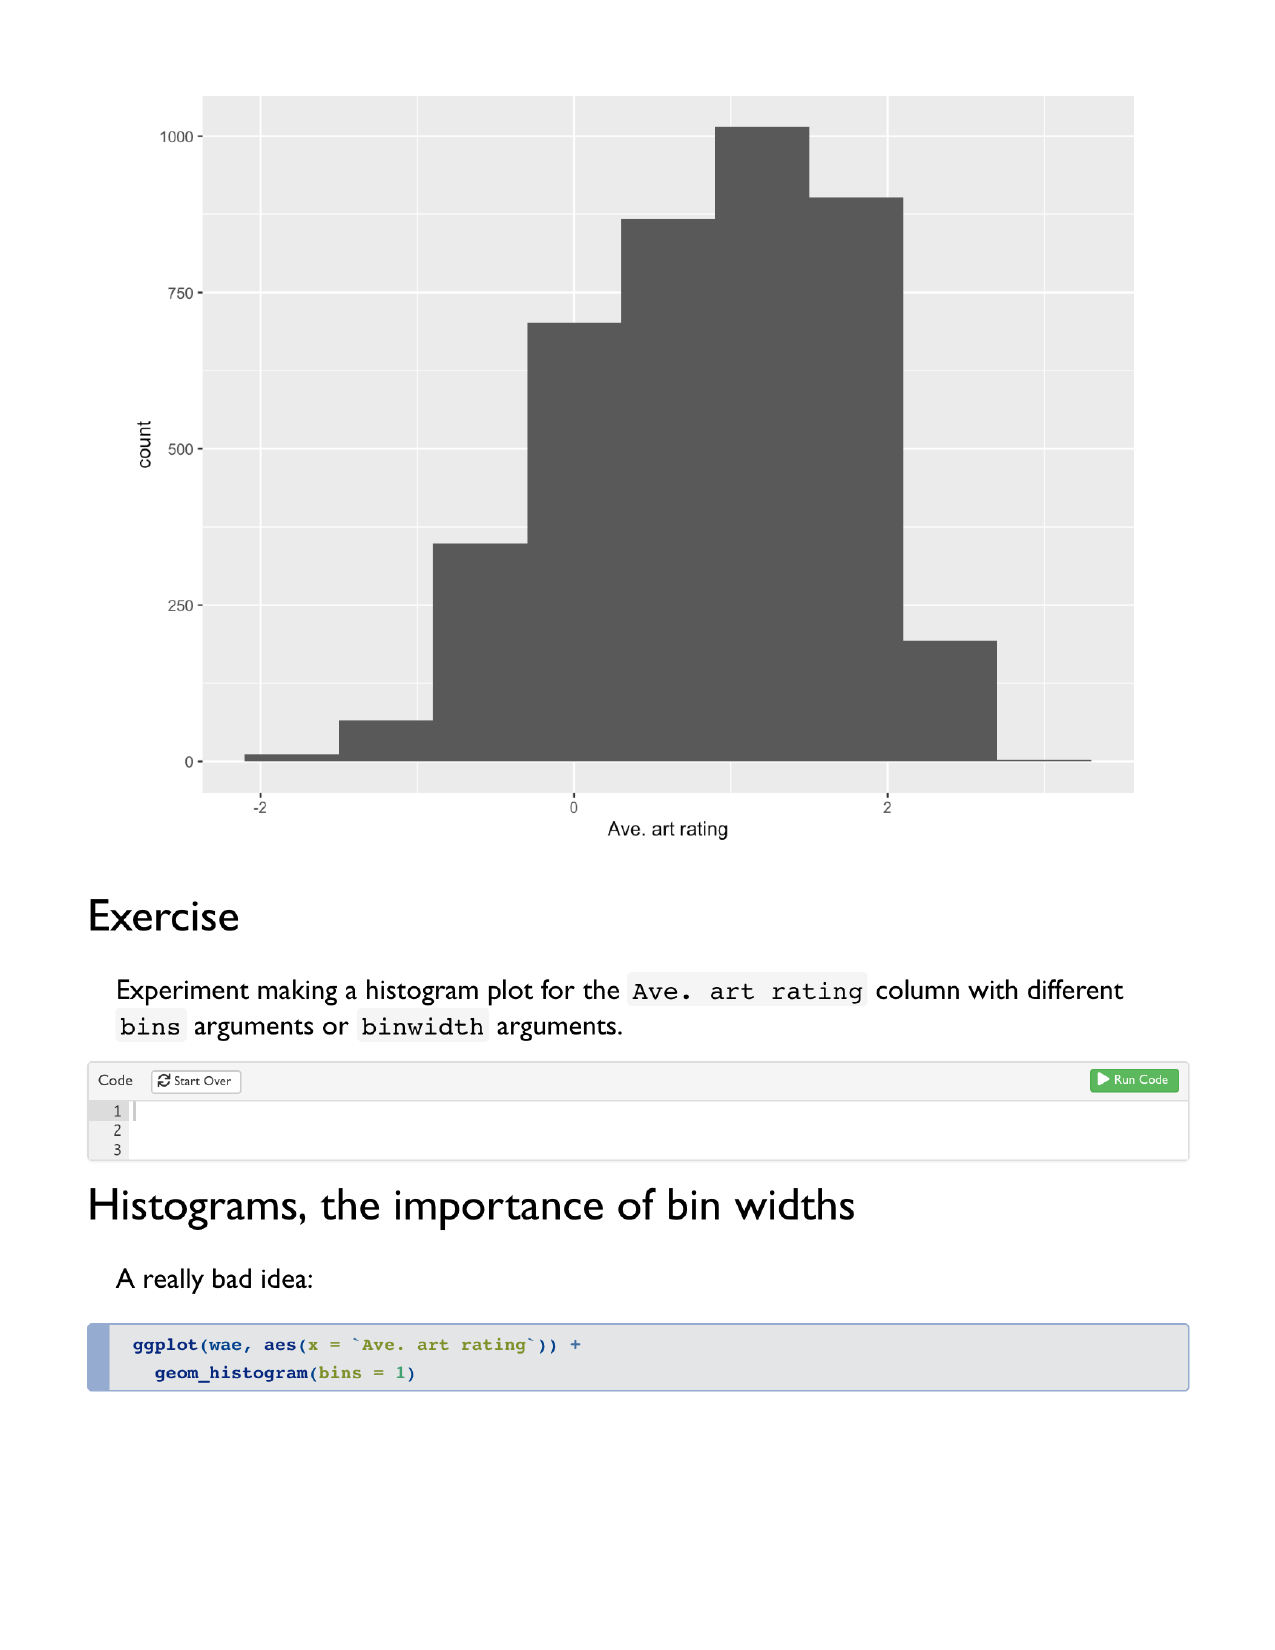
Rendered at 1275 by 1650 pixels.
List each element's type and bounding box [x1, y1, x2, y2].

picture [75, 75, 1200, 1407]
